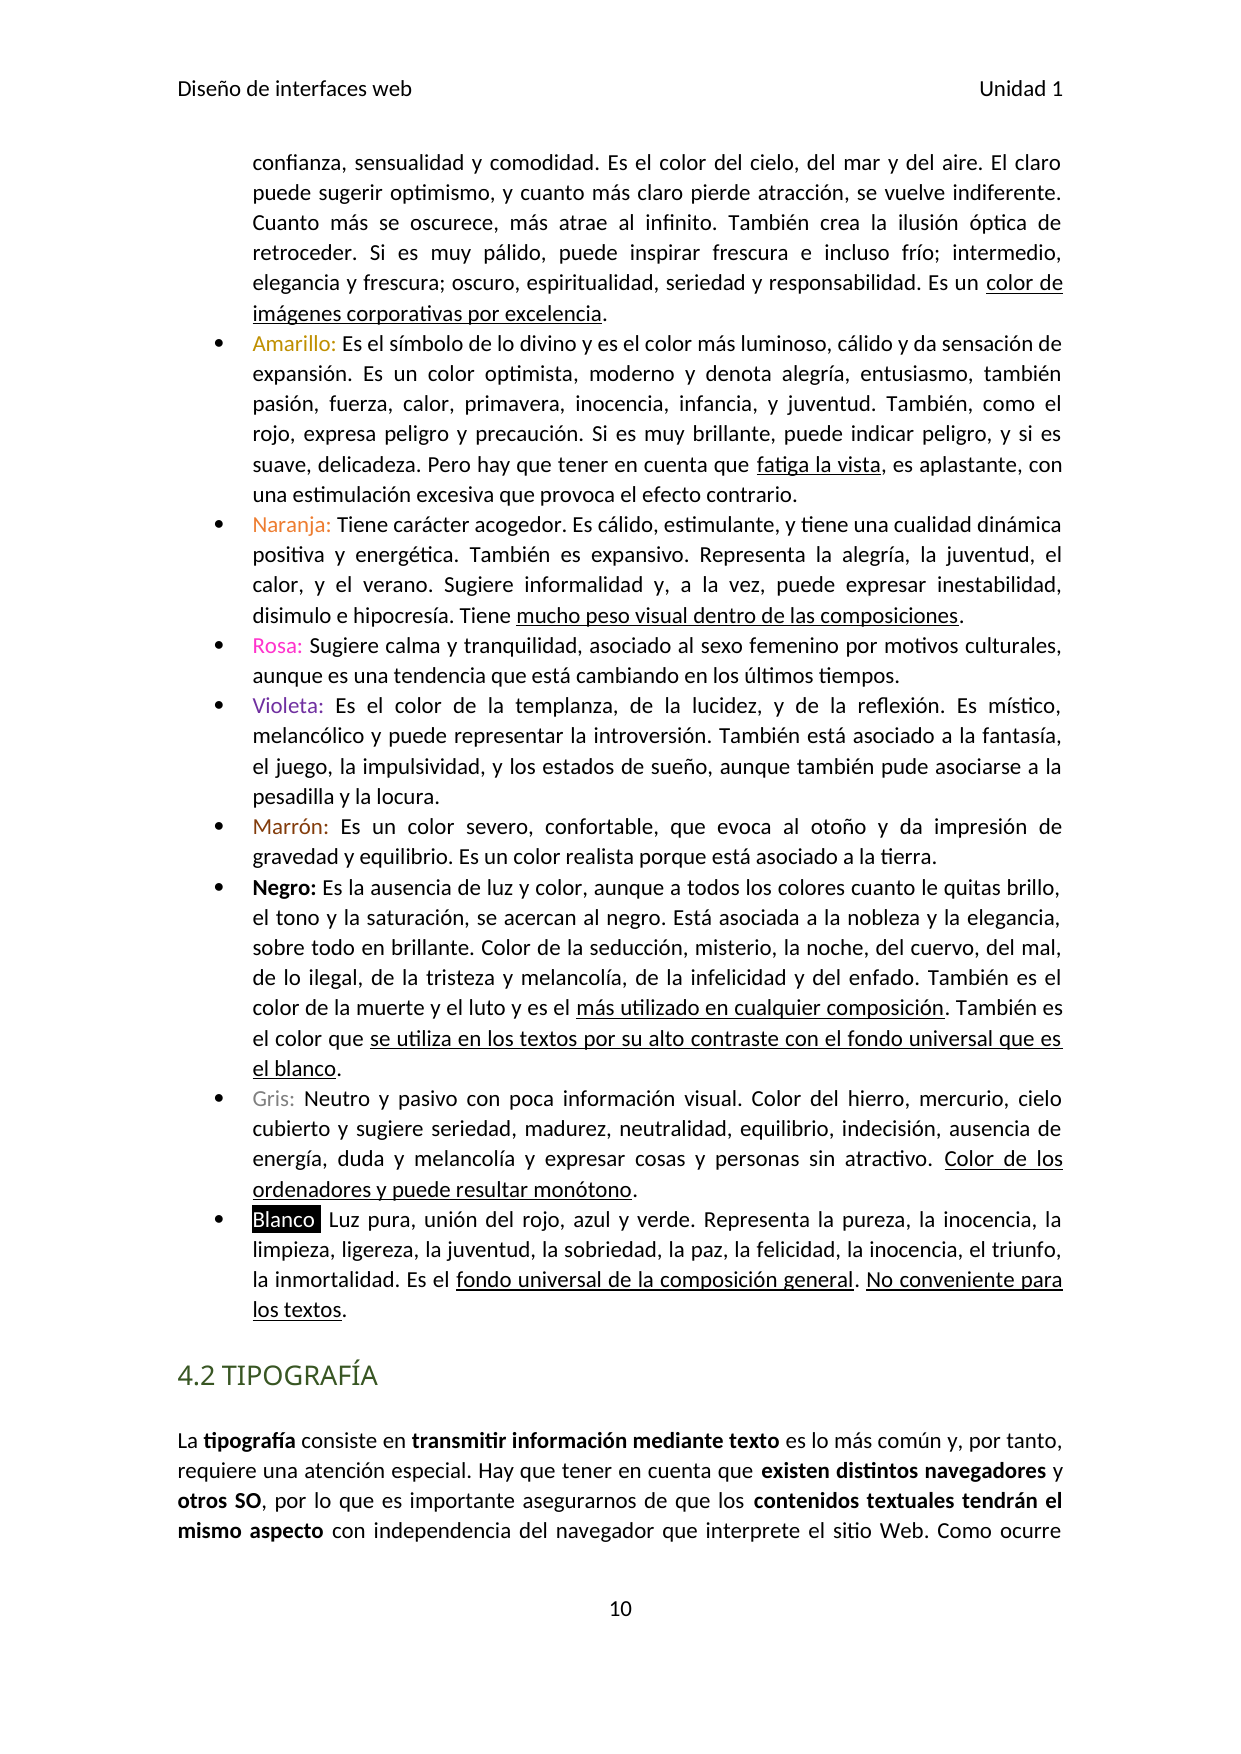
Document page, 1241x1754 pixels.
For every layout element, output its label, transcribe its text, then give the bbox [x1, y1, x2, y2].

list Violeta: Es el color de la templanza, de la lucidez, y de la reflexión. Es místico, melancólico y puede representar la introversión. También está asociado a la fantasía, el juego, la impulsividad, y los estados de sueño, aunque también pude asociarse a la pesadilla y la locura. [215, 691, 1063, 810]
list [215, 148, 1063, 327]
list Negro: Es la ausencia de luz y color, aunque a todos los colores cuanto le quitas brillo, el tono y la saturación, se acercan al negro. Está asociada a la nobleza y la elegancia, sobre todo en brillante. Color de la seducción, misterio, la noche, del cuervo, del mal, de lo ilegal, de la tristeza y melancolía, de la infelicidad y del enfado. También es el color de la muerte y el luto y es el más utilizado en cualquier composición. También es el color que se utiliza en los textos por su alto contraste con el fondo universal que es el blanco. [215, 873, 1063, 1082]
list Naranja: Tiene carácter acogedor. Es cálido, estimulante, y tiene una cualidad dinámica positiva y energética. También es expansivo. Representa la alegría, la juventud, el calor, y el verano. Sugiere informalidad y, a la vez, puede expresar inestabilidad, disimulo e hipocresía. Tiene mucho peso visual dentro de las composiciones. [215, 510, 1063, 629]
list Rosa: Sugiere calma y tranquilidad, asociado al sexo femenino por motivos culturales, aunque es una tendencia que está cambiando en los últimos tiempos. [215, 631, 1063, 689]
list Blanco: Luz pura, unión del rojo, azul y verde. Representa la pureza, la inocencia, la limpieza, ligereza, la juventud, la sobriedad, la paz, la felicidad, la inocencia, el triunfo, la inmortalidad. Es el fondo universal de la composición general. No conveniente para los textos. [215, 1205, 1063, 1323]
list Gris: Neutro y pasivo con poca información visual. Color del hierro, mercurio, cielo cubierto y sugiere seriedad, madurez, neutralidad, equilibrio, indecisión, ausencia de energía, duda y melancolía y expresar cosas y personas sin atractivo. Color de los ordenadores y puede resultar monótono. [215, 1084, 1063, 1203]
list Marrón: Es un color severo, confortable, que evoca al otoño y da impresión de gravedad y equilibrio. Es un color realista porque está asociado a la tierra. [215, 812, 1063, 870]
subtitle TIPOGRAFÍA [177, 1356, 1063, 1393]
list Amarillo: Es el símbolo de lo divino y es el color más luminoso, cálido y da sensación de expansión. Es un color optimista, moderno y denota alegría, entusiasmo, también pasión, fuerza, calor, primavera, inocencia, infancia, y juventud. También, como el rojo, expresa peligro y precaución. Si es muy brillante, puede indicar peligro, y si es suave, delicadeza. Pero hay que tener en cuenta que fatiga la vista, es aplastante, con una estimulación excesiva que provoca el efecto contrario. [215, 329, 1063, 508]
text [177, 1426, 1063, 1544]
